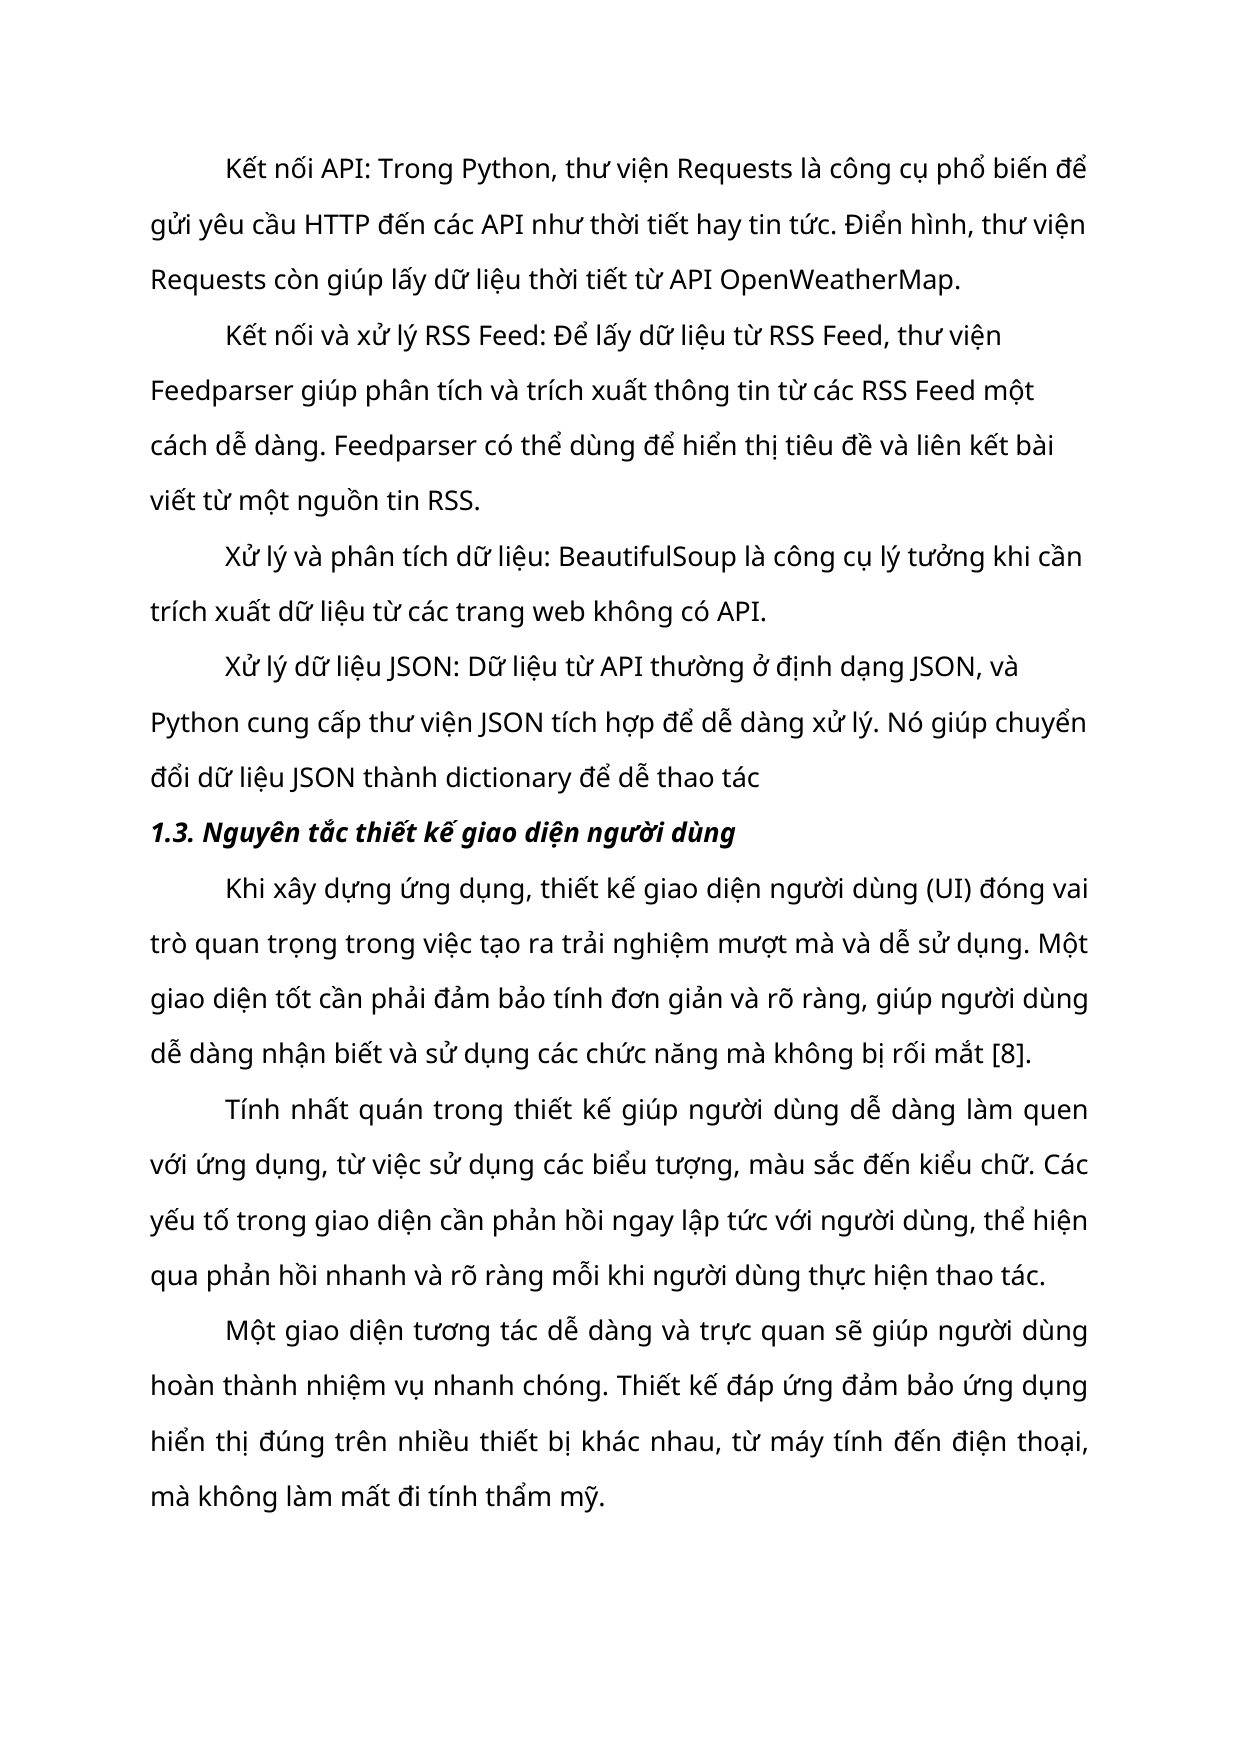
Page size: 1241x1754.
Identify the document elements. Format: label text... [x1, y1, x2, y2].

text Một giao diện tương tác dễ dàng và trực quan sẽ giúp người dùng hoàn thành nhiệm vụ nhanh chóng. Thiết kế đáp ứng đảm bảo ứng dụng hiển thị đúng trên nhiều thiết bị khác nhau, từ máy tính đến điện thoại, mà không làm mất đi tính thẩm mỹ. [150, 1312, 1090, 1514]
text Kết nối và xử lý RSS Feed: Để lấy dữ liệu từ RSS Feed, thư viện Feedparser giúp phân tích và trích xuất thông tin từ các RSS Feed một cách dễ dàng. Feedparser có thể dùng để hiển thị tiêu đề và liên kết bài viết từ một nguồn tin RSS. [150, 316, 1090, 519]
text Xử lý dữ liệu JSON: Dữ liệu từ API thường ở định dạng JSON, và Python cung cấp thư viện JSON tích hợp để dễ dàng xử lý. Nó giúp chuyển đổi dữ liệu JSON thành dictionary để dễ thao tác [150, 648, 1090, 795]
text Khi xây dựng ứng dụng, thiết kế giao diện người dùng (UI) đóng vai trò quan trọng trong việc tạo ra trải nghiệm mượt mà và dễ sử dụng. Một giao diện tốt cần phải đảm bảo tính đơn giản và rõ ràng, giúp người dùng dễ dàng nhận biết và sử dụng các chức năng mà không bị rối mắt. [150, 869, 1090, 1072]
text Tính nhất quán trong thiết kế giúp người dùng dễ dàng làm quen với ứng dụng, từ việc sử dụng các biểu tượng, màu sắc đến kiểu chữ. Các yếu tố trong giao diện cần phản hồi ngay lập tức với người dùng, thể hiện qua phản hồi nhanh và rõ ràng mỗi khi người dùng thực hiện thao tác. [150, 1090, 1090, 1293]
text Xử lý và phân tích dữ liệu: BeautifulSoup là công cụ lý tưởng khi cần trích xuất dữ liệu từ các trang web không có API. [150, 537, 1090, 629]
text Kết nối API: Trong Python, thư viện Requests là công cụ phổ biến để gửi yêu cầu HTTP đến các API như thời tiết hay tin tức. Điển hình, thư viện Requests còn giúp lấy dữ liệu thời tiết từ API OpenWeatherMap. [150, 150, 1090, 297]
subtitle 1.3. Nguyên tắc thiết kế giao diện người dùng [150, 814, 1090, 851]
